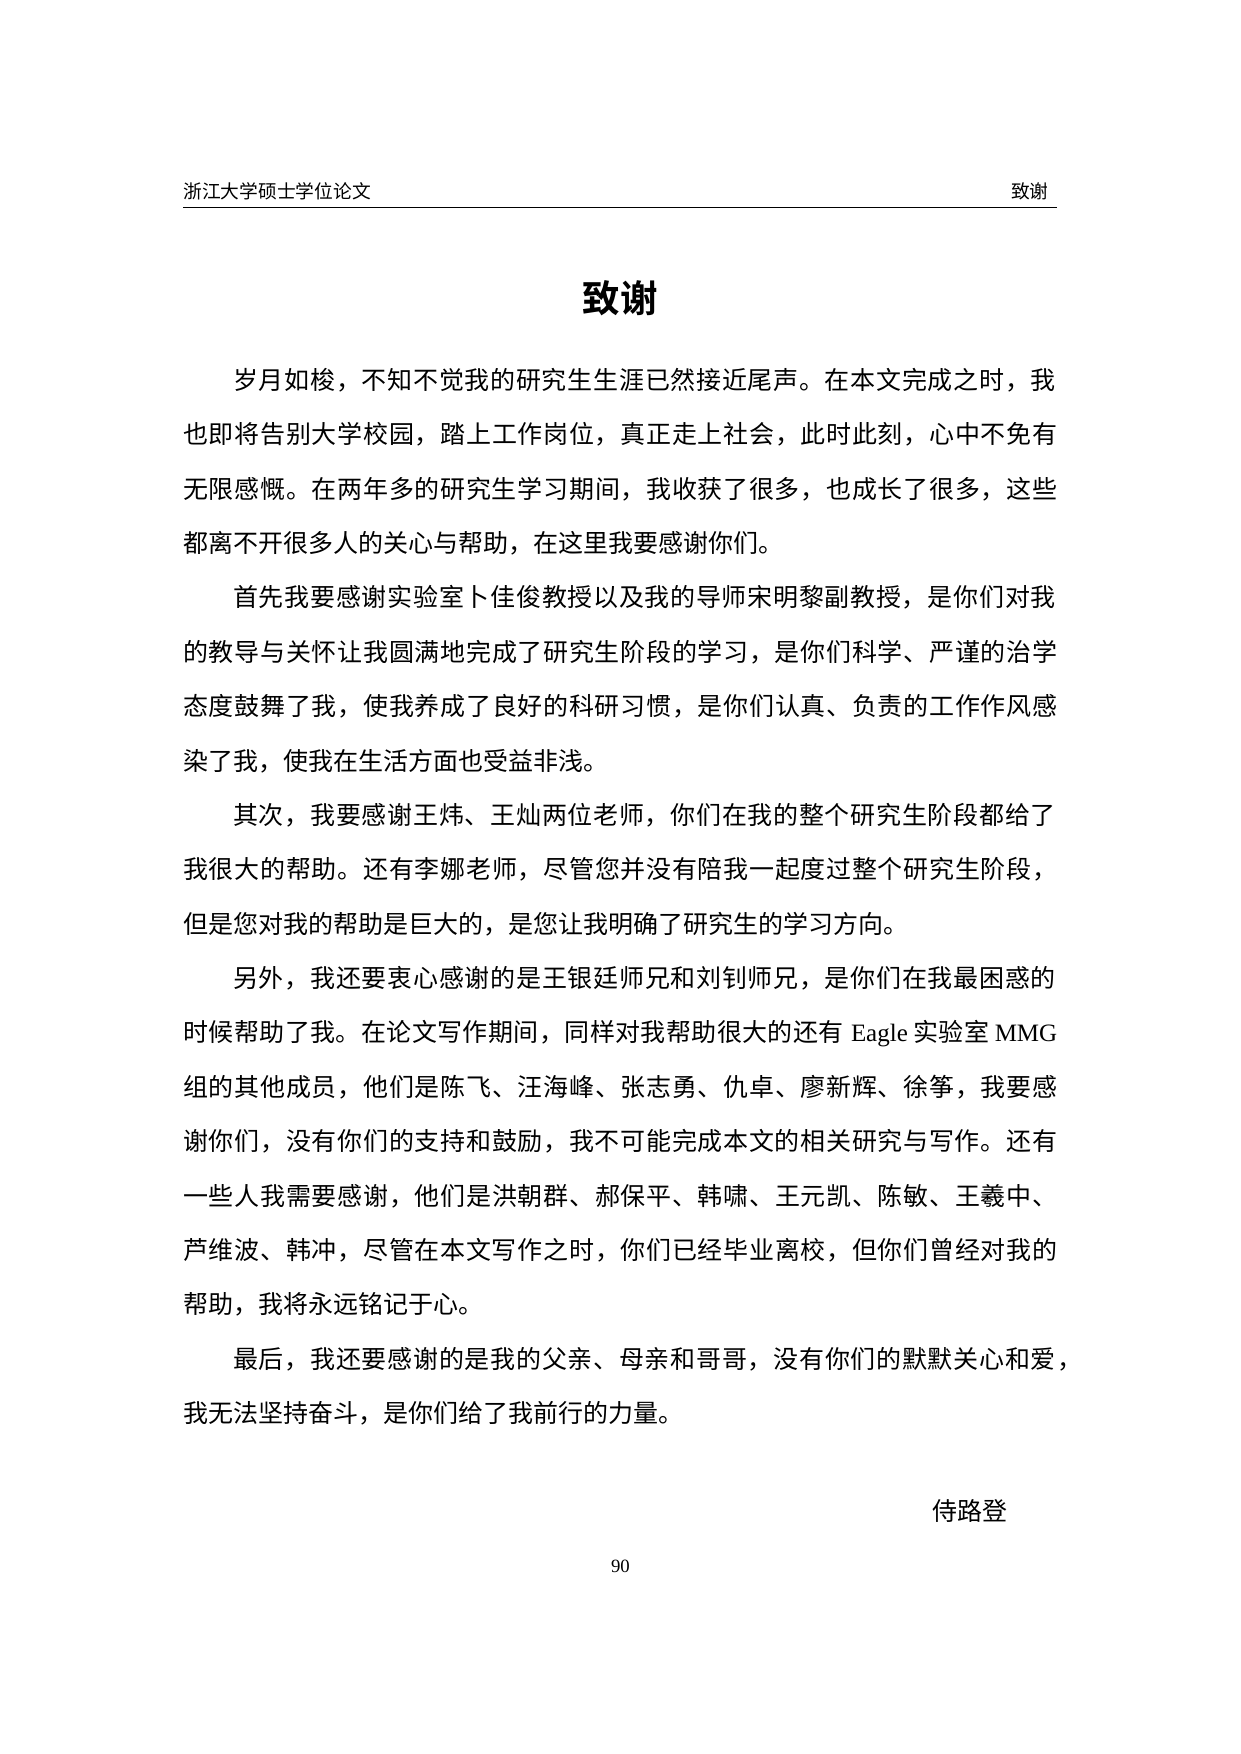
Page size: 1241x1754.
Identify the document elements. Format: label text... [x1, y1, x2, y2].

text 岁月如梭，不知不觉我的研究生生涯已然接近尾声。在本文完成之时，我也即将告别大学校园，踏上工作岗位，真正走上社会，此时此刻，心中不免有无限感慨。在两年多的研究生学习期间，我收获了很多，也成长了很多，这些都离不开很多人的关心与帮助，在这里我要感谢你们。 [183, 360, 1057, 560]
text 侍路登 [183, 1491, 1007, 1527]
text 首先我要感谢实验室卜佳俊教授以及我的导师宋明黎副教授，是你们对我的教导与关怀让我圆满地完成了研究生阶段的学习，是你们科学、严谨的治学态度鼓舞了我，使我养成了良好的科研习惯，是你们认真、负责的工作作风感染了我，使我在生活方面也受益非浅。 [183, 578, 1057, 777]
title 致谢 [183, 268, 1057, 323]
text 另外，我还要衷心感谢的是王银廷师兄和刘钊师兄，是你们在我最困惑的时候帮助了我。在论文写作期间，同样对我帮助很大的还有Eagle实验室MMG组的其他成员，他们是陈飞、汪海峰、张志勇、仇卓、廖新辉、徐筝，我要感谢你们，没有你们的支持和鼓励，我不可能完成本文的相关研究与写作。还有一些人我需要感谢，他们是洪朝群、郝保平、韩啸、王元凯、陈敏、王羲中、芦维波、韩冲，尽管在本文写作之时，你们已经毕业离校，但你们曾经对我的帮助，我将永远铭记于心。 [183, 958, 1057, 1321]
text 最后，我还要感谢的是我的父亲、母亲和哥哥，没有你们的默默关心和爱，我无法坚持奋斗，是你们给了我前行的力量。 [183, 1339, 1057, 1430]
text 其次，我要感谢王炜、王灿两位老师，你们在我的整个研究生阶段都给了我很大的帮助。还有李娜老师，尽管您并没有陪我一起度过整个研究生阶段，但是您对我的帮助是巨大的，是您让我明确了研究生的学习方向。 [183, 795, 1057, 940]
